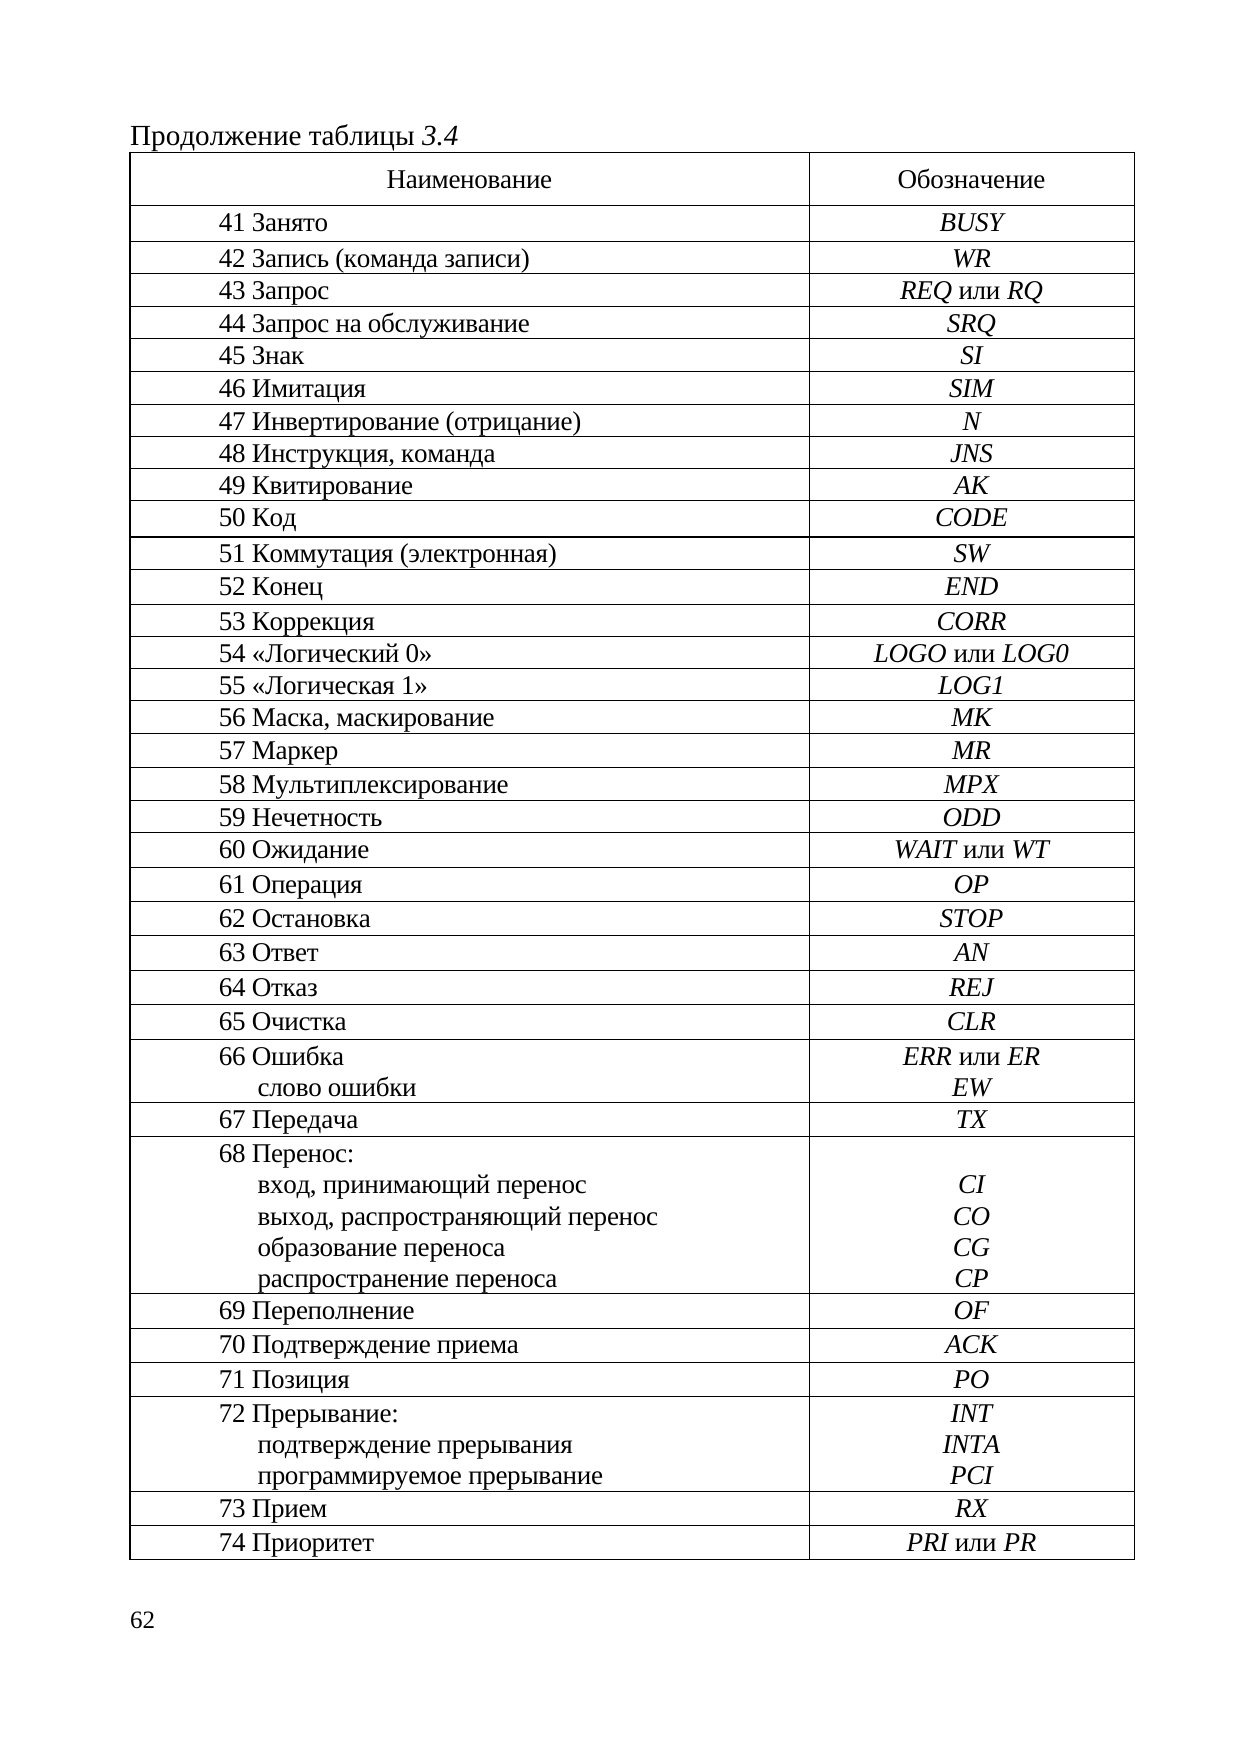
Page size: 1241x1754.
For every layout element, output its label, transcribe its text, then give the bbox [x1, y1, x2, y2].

table_cell CLR [810, 1005, 1134, 1038]
table_cell 49 Квитирование [131, 469, 809, 500]
table_cell 70 Подтверждение приема [131, 1329, 809, 1362]
table_cell 63 Ответ [131, 936, 809, 970]
table_cell PRI или PR [810, 1526, 1134, 1559]
table_cell END [810, 570, 1134, 603]
table_cell AN [810, 936, 1134, 970]
table_cell 69 Переполнение [131, 1294, 809, 1327]
table_cell 47 Инвертирование (отрицание) [131, 405, 809, 436]
table_cell 66 Ошибка слово ошибки [131, 1040, 809, 1102]
table_cell 50 Код [131, 501, 809, 536]
table_cell 48 Инструкция, команда [131, 437, 809, 468]
table_cell 51 Коммутация (электронная) [131, 538, 809, 569]
table_cell 59 Нечетность [131, 801, 809, 832]
table_cell 72 Прерывание: подтверждение прерывания программируемое прерывание [131, 1397, 809, 1491]
table_cell LOGO или LOG0 [810, 637, 1134, 668]
table_cell 65 Очистка [131, 1005, 809, 1038]
table_cell WR [810, 242, 1134, 273]
table_cell 46 Имитация [131, 372, 809, 404]
table_cell OP [810, 868, 1134, 901]
table_cell SW [810, 538, 1134, 569]
table_cell OF [810, 1294, 1134, 1327]
table_cell 73 Прием [131, 1492, 809, 1525]
table_cell REJ [810, 971, 1134, 1004]
table_cell CORR [810, 605, 1134, 636]
table_cell 71 Позиция [131, 1363, 809, 1396]
table_cell CODE [810, 501, 1134, 536]
table_cell 60 Ожидание [131, 833, 809, 867]
table_cell 45 Знак [131, 339, 809, 371]
table_cell 61 Операция [131, 868, 809, 901]
table_cell LOG1 [810, 669, 1134, 700]
table_cell 64 Отказ [131, 971, 809, 1004]
table_cell 74 Приоритет [131, 1526, 809, 1559]
table_cell MR [810, 734, 1134, 767]
table_cell 53 Коррекция [131, 605, 809, 636]
table_cell 56 Маска, маскирование [131, 701, 809, 733]
table_cell MPX [810, 768, 1134, 800]
table_cell RX [810, 1492, 1134, 1525]
table_cell [810, 1363, 1134, 1396]
table_cell JNS [810, 437, 1134, 468]
table_cell ODD [810, 801, 1134, 832]
table_cell 58 Мультиплексирование [131, 768, 809, 800]
table_cell N [810, 405, 1134, 436]
text Продолжение таблицы 3.4 [130, 118, 1134, 152]
table_cell 67 Передача [131, 1103, 809, 1136]
table_cell 52 Конец [131, 570, 809, 603]
table_header Наименование [131, 153, 809, 205]
table_cell STOP [810, 902, 1134, 935]
table_cell WAIT или WT [810, 833, 1134, 867]
table_cell 62 Остановка [131, 902, 809, 935]
table_cell TX [810, 1103, 1134, 1136]
table_cell SI [810, 339, 1134, 371]
table_cell 57 Маркер [131, 734, 809, 767]
table_cell 41 Занято [131, 206, 809, 241]
table_cell AK [810, 469, 1134, 500]
table_cell ERR или ER EW [810, 1040, 1134, 1102]
table_cell MK [810, 701, 1134, 733]
table_cell 55 «Логическая 1» [131, 669, 809, 700]
table_cell SIM [810, 372, 1134, 404]
table_cell 68 Перенос: вход, принимающий перенос выход, распространяющий перенос образование переноса распространение переноса [131, 1137, 809, 1293]
table_header Обозначение [810, 153, 1134, 205]
table_cell ACK [810, 1329, 1134, 1362]
table_cell 42 Запись (команда записи) [131, 242, 809, 273]
table_cell INT INTA PCI [810, 1397, 1134, 1491]
table_cell REQ или RQ [810, 274, 1134, 306]
table_cell 54 «Логический 0» [131, 637, 809, 668]
table_cell 43 Запрос [131, 274, 809, 306]
table_cell CI CO CG CP [810, 1137, 1134, 1293]
table_cell BUSY [810, 206, 1134, 241]
table_cell SRQ [810, 307, 1134, 338]
table_cell 44 Запрос на обслуживание [131, 307, 809, 338]
